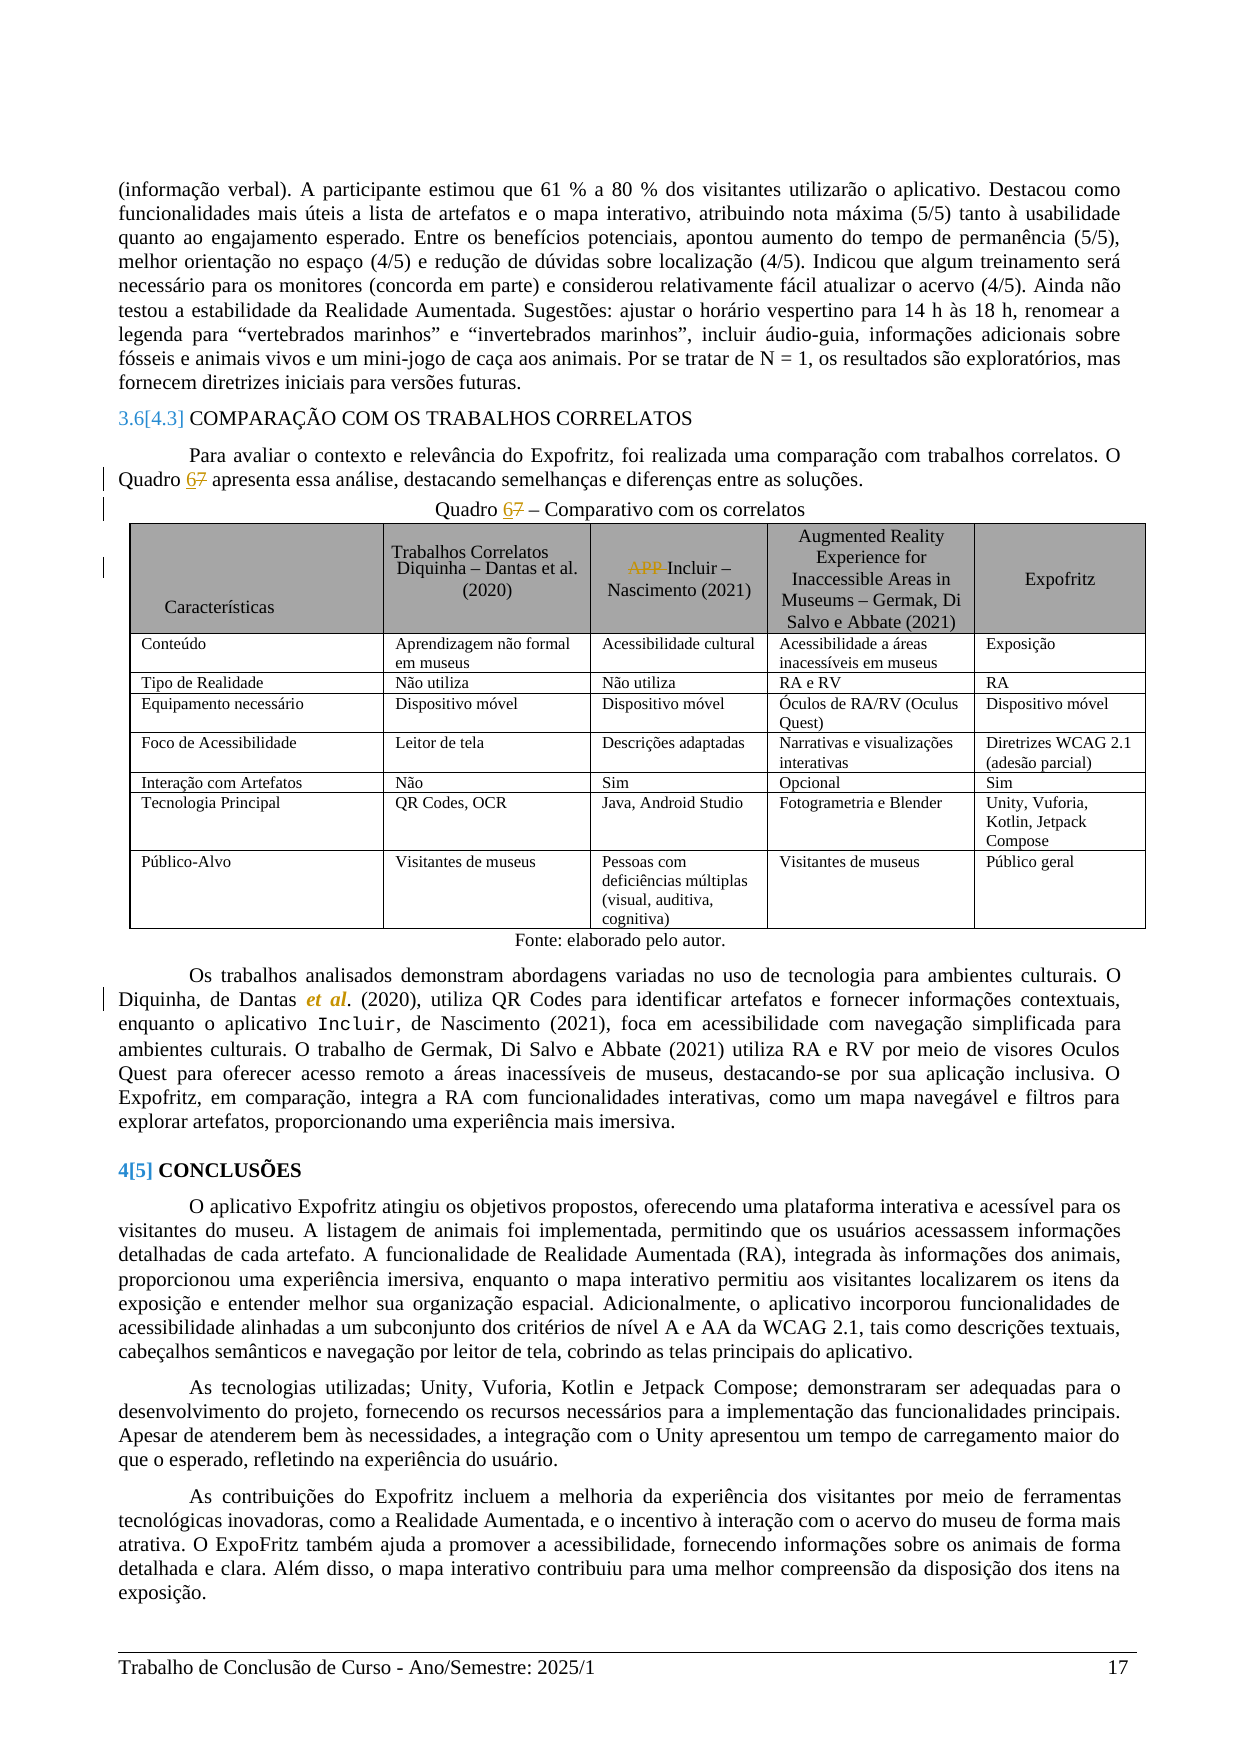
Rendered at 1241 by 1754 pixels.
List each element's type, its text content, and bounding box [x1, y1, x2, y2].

table_header [131, 524, 383, 633]
subtitle CONCLUSÕES [118, 1158, 1122, 1182]
table_cell Conteúdo [131, 634, 383, 672]
table_cell Leitor de tela [384, 733, 590, 772]
table_header Augmented Reality Experience for Inaccessible Areas in Museums – Germak, Di Salvo e Abbate (2021) [768, 524, 974, 633]
table_cell RA e RV [768, 673, 974, 693]
table_cell Dispositivo móvel [975, 694, 1145, 732]
table_cell Visitantes de museus [384, 851, 590, 928]
table_header Diquinha – Dantas et al. (2020) [384, 524, 590, 633]
text O aplicativo Expofritz atingiu os objetivos propostos, oferecendo uma plataforma interativa e acessível para os visitantes do museu. A listagem de animais foi implementada, permitindo que os usuários acessassem informações detalhadas de cada artefato. A funcionalidade de Realidade Aumentada (RA), integrada às informações dos animais, proporcionou uma experiência imersiva, enquanto o mapa interativo permitiu aos visitantes localizarem os itens da exposição e entender melhor sua organização espacial. Adicionalmente, o aplicativo incorporou funcionalidades de acessibilidade alinhadas a um subconjunto dos critérios de nível A e AA da WCAG 2.1, tais como descrições textuais, cabeçalhos semânticos e navegação por leitor de tela, cobrindo as telas principais do aplicativo. [118, 1194, 1122, 1363]
table_cell RA [975, 673, 1145, 693]
table_cell Diretrizes WCAG 2.1 (adesão parcial) [975, 733, 1145, 772]
table_cell Óculos de RA/RV (Oculus Quest) [768, 694, 974, 732]
table_cell Equipamento necessário [131, 694, 383, 732]
table_cell Fotogrametria e Blender [768, 793, 974, 850]
table_cell Não utiliza [384, 673, 590, 693]
table_cell QR Codes, OCR [384, 793, 590, 850]
table_cell Unity, Vuforia, Kotlin, Jetpack Compose [975, 793, 1145, 850]
table_cell Dispositivo móvel [591, 694, 767, 732]
text Os trabalhos analisados demonstram abordagens variadas no uso de tecnologia para ambientes culturais. O Diquinha, de Dantas et al. (2020), utiliza QR Codes para identificar artefatos e fornecer informações contextuais, enquanto o aplicativo Incluir, de Nascimento (2021), foca em acessibilidade com navegação simplificada para ambientes culturais. O trabalho de Germak, Di Salvo e Abbate (2021) utiliza RA e RV por meio de visores Oculos Quest para oferecer acesso remoto a áreas inacessíveis de museus, destacando-se por sua aplicação inclusiva. O Expofritz, em comparação, integra a RA com funcionalidades interativas, como um mapa navegável e filtros para explorar artefatos, proporcionando uma experiência mais imersiva. [118, 963, 1122, 1133]
table_cell Sim [975, 773, 1145, 792]
table_cell Público-Alvo [131, 851, 383, 928]
table_cell Java, Android Studio [591, 793, 767, 850]
text Quadro – Comparativo com os correlatos [118, 497, 1122, 521]
table_cell Não utiliza [591, 673, 767, 693]
table_cell Descrições adaptadas [591, 733, 767, 772]
text Para avaliar o contexto e relevância do Expofritz, foi realizada uma comparação com trabalhos correlatos. O Quadro apresenta essa análise, destacando semelhanças e diferenças entre as soluções. [118, 443, 1122, 491]
table_cell Opcional [768, 773, 974, 792]
table_header Incluir – Nascimento (2021) [591, 524, 767, 633]
text Fonte: elaborado pelo autor. [118, 929, 1122, 951]
table_cell Público geral [975, 851, 1145, 928]
table_cell Narrativas e visualizações interativas [768, 733, 974, 772]
table_cell Sim [591, 773, 767, 792]
table_cell Visitantes de museus [768, 851, 974, 928]
table_header Expofritz [975, 524, 1145, 633]
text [118, 177, 1122, 394]
table_cell Tipo de Realidade [131, 673, 383, 693]
text As contribuições do Expofritz incluem a melhoria da experiência dos visitantes por meio de ferramentas tecnológicas inovadoras, como a Realidade Aumentada, e o incentivo à interação com o acervo do museu de forma mais atrativa. O ExpoFritz também ajuda a promover a acessibilidade, fornecendo informações sobre os animais de forma detalhada e clara. Além disso, o mapa interativo contribuiu para uma melhor compreensão da disposição dos itens na exposição. [118, 1484, 1122, 1604]
table_cell Aprendizagem não formal em museus [384, 634, 590, 672]
text As tecnologias utilizadas; Unity, Vuforia, Kotlin e Jetpack Compose; demonstraram ser adequadas para o desenvolvimento do projeto, fornecendo os recursos necessários para a implementação das funcionalidades principais. Apesar de atenderem bem às necessidades, a integração com o Unity apresentou um tempo de carregamento maior do que o esperado, refletindo na experiência do usuário. [118, 1375, 1122, 1471]
table_cell Acessibilidade a áreas inacessíveis em museus [768, 634, 974, 672]
table_cell Interação com Artefatos [131, 773, 383, 792]
table_cell Dispositivo móvel [384, 694, 590, 732]
table_cell Pessoas com deficiências múltiplas (visual, auditiva, cognitiva) [591, 851, 767, 928]
table_cell Exposição [975, 634, 1145, 672]
table_cell Foco de Acessibilidade [131, 733, 383, 772]
table_cell Tecnologia Principal [131, 793, 383, 850]
subtitle comparação com os trabalhos correlatos [118, 406, 1122, 430]
table_cell Não [384, 773, 590, 792]
table_cell Acessibilidade cultural [591, 634, 767, 672]
